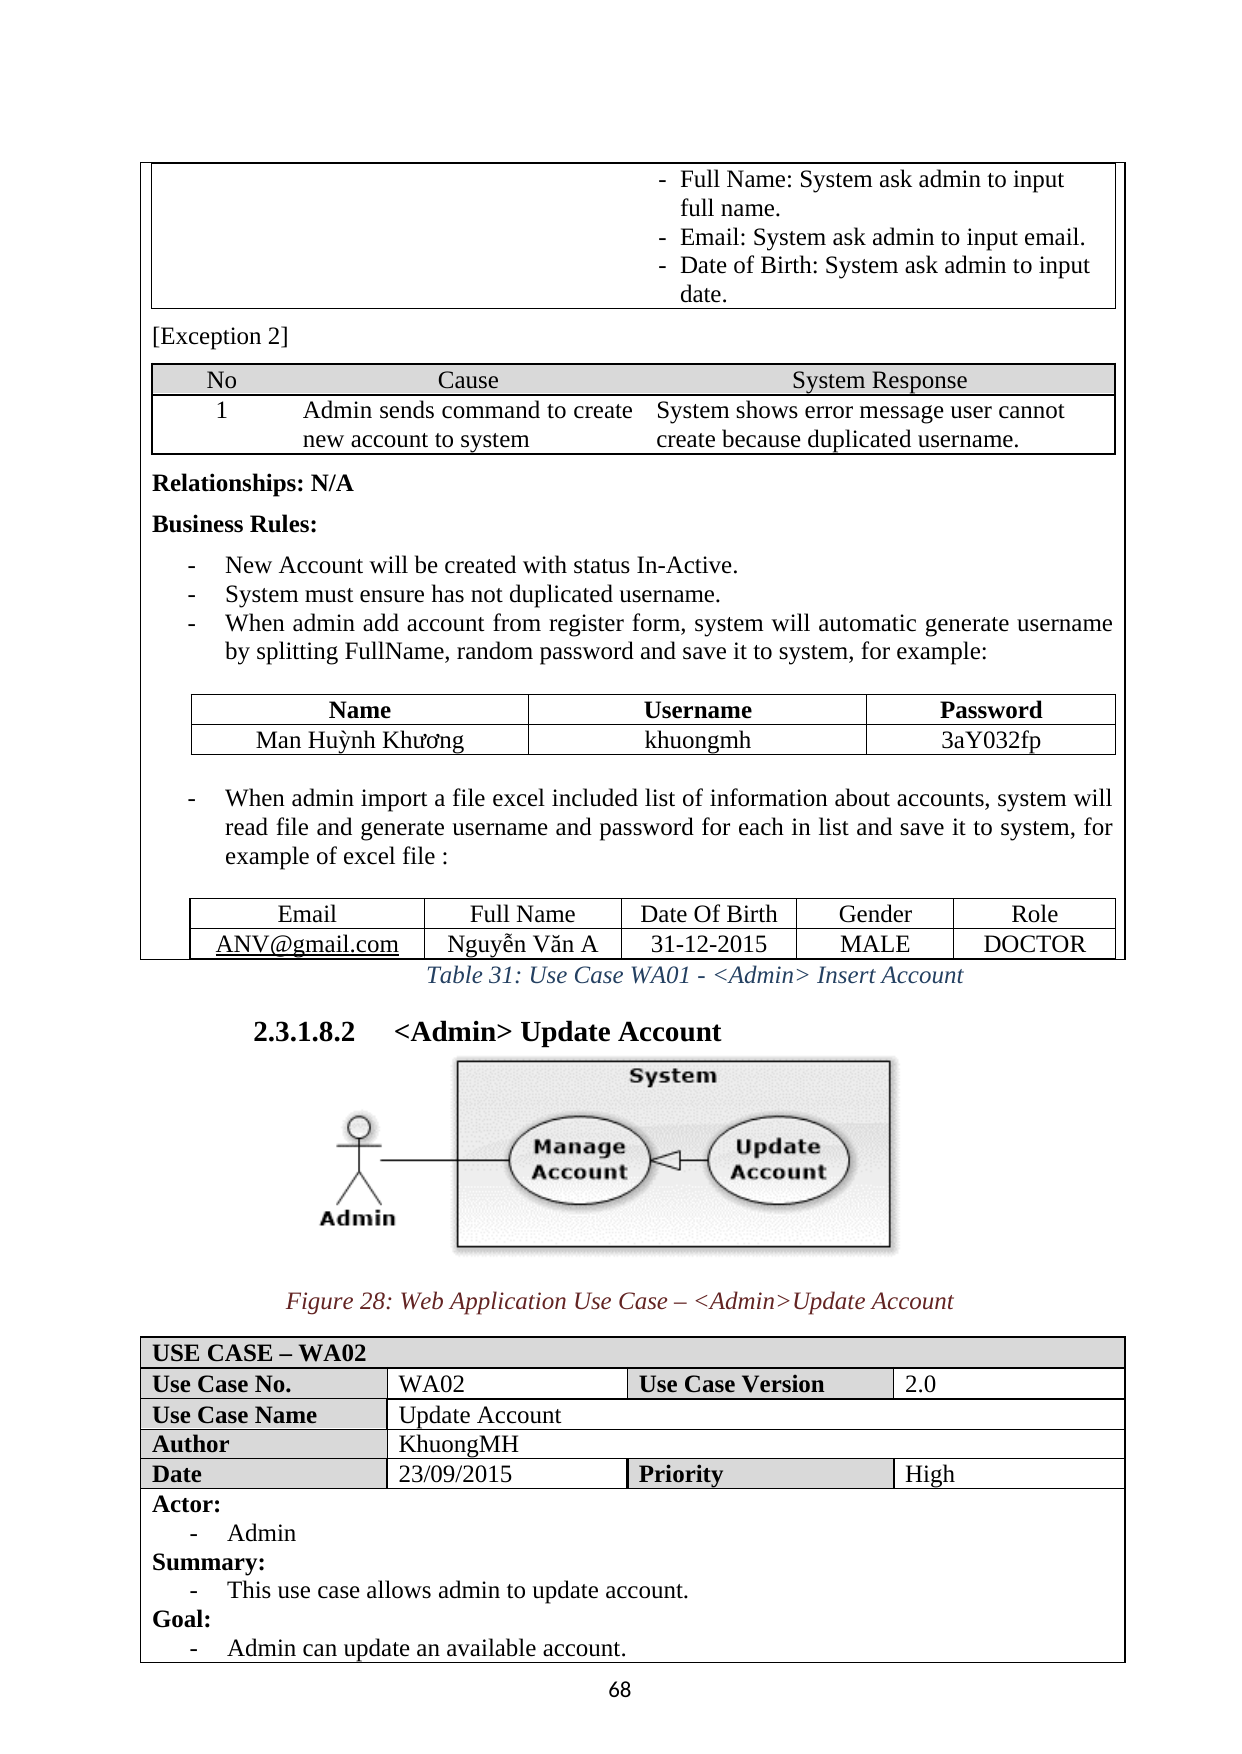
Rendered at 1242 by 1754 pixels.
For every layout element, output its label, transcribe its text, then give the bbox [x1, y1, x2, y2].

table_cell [141, 1489, 1124, 1662]
table_cell 2.0 [894, 1369, 1124, 1398]
table_cell 23/09/2015 [388, 1459, 626, 1488]
text Table 31: Use Case WA01 - <Admin> Insert Account [94, 960, 1146, 989]
subtitle <Admin> Update Account [214, 1014, 1146, 1047]
table_cell Date [141, 1459, 386, 1488]
table_cell WA02 [388, 1369, 627, 1398]
table_cell Use Case No. [141, 1369, 387, 1398]
table_cell Priority [629, 1459, 893, 1488]
table_cell Author [141, 1430, 387, 1458]
table_cell High [895, 1459, 1124, 1488]
table_header USE CASE – WA02 [141, 1338, 1124, 1367]
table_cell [141, 163, 1124, 959]
picture [310, 1053, 929, 1287]
table_cell Update Account [388, 1400, 1124, 1428]
table_cell KhuongMH [388, 1430, 1124, 1458]
table_cell Use Case Version [628, 1369, 893, 1398]
table_cell Use Case Name [141, 1399, 386, 1428]
text Figure 28: Web Application Use Case – <Admin>Update Account [94, 1286, 1146, 1315]
